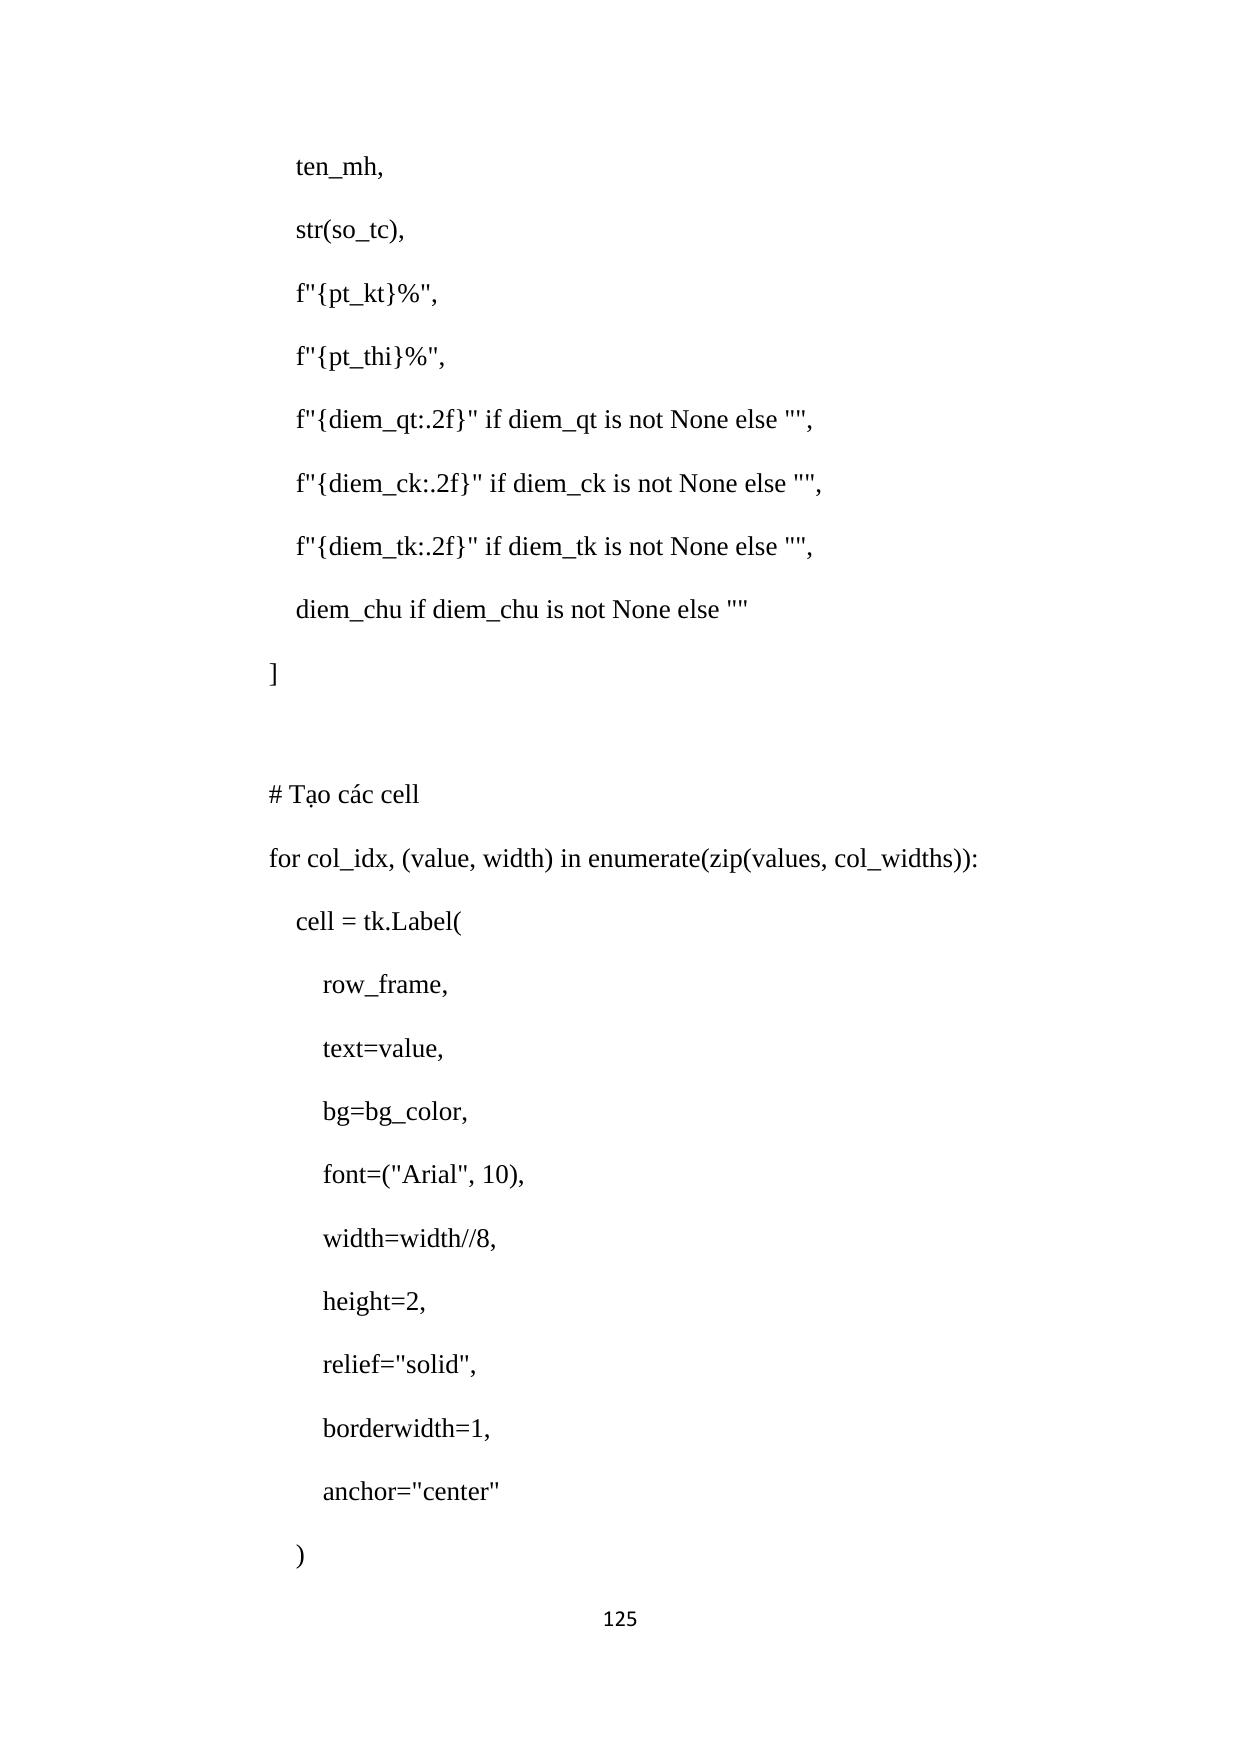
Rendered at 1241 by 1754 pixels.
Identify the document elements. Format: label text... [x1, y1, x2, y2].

text borderwidth=1, [187, 1412, 1053, 1443]
text width=width//8, [187, 1222, 1053, 1253]
text ten_mh, [187, 150, 1053, 181]
text ) [187, 1539, 1053, 1570]
text bg=bg_color, [187, 1095, 1053, 1126]
text font=("Arial", 10), [187, 1159, 1053, 1190]
text cell = tk.Label( [187, 905, 1053, 936]
text ] [187, 657, 1053, 688]
text diem_chu if diem_chu is not None else "" [187, 593, 1053, 624]
text f"{diem_qt:.2f}" if diem_qt is not None else "", [187, 403, 1053, 434]
text text=value, [187, 1032, 1053, 1063]
text # Tạo các cell [187, 779, 1053, 810]
text relief="solid", [187, 1349, 1053, 1380]
text height=2, [187, 1285, 1053, 1316]
text str(so_tc), [187, 213, 1053, 244]
text f"{diem_tk:.2f}" if diem_tk is not None else "", [187, 530, 1053, 561]
text row_frame, [187, 969, 1053, 1000]
text for col_idx, (value, width) in enumerate(zip(values, col_widths)): [187, 842, 1053, 873]
text f"{diem_ck:.2f}" if diem_ck is not None else "", [187, 467, 1053, 498]
text f"{pt_thi}%", [187, 340, 1053, 371]
text anchor="center" [187, 1475, 1053, 1506]
text f"{pt_kt}%", [187, 277, 1053, 308]
